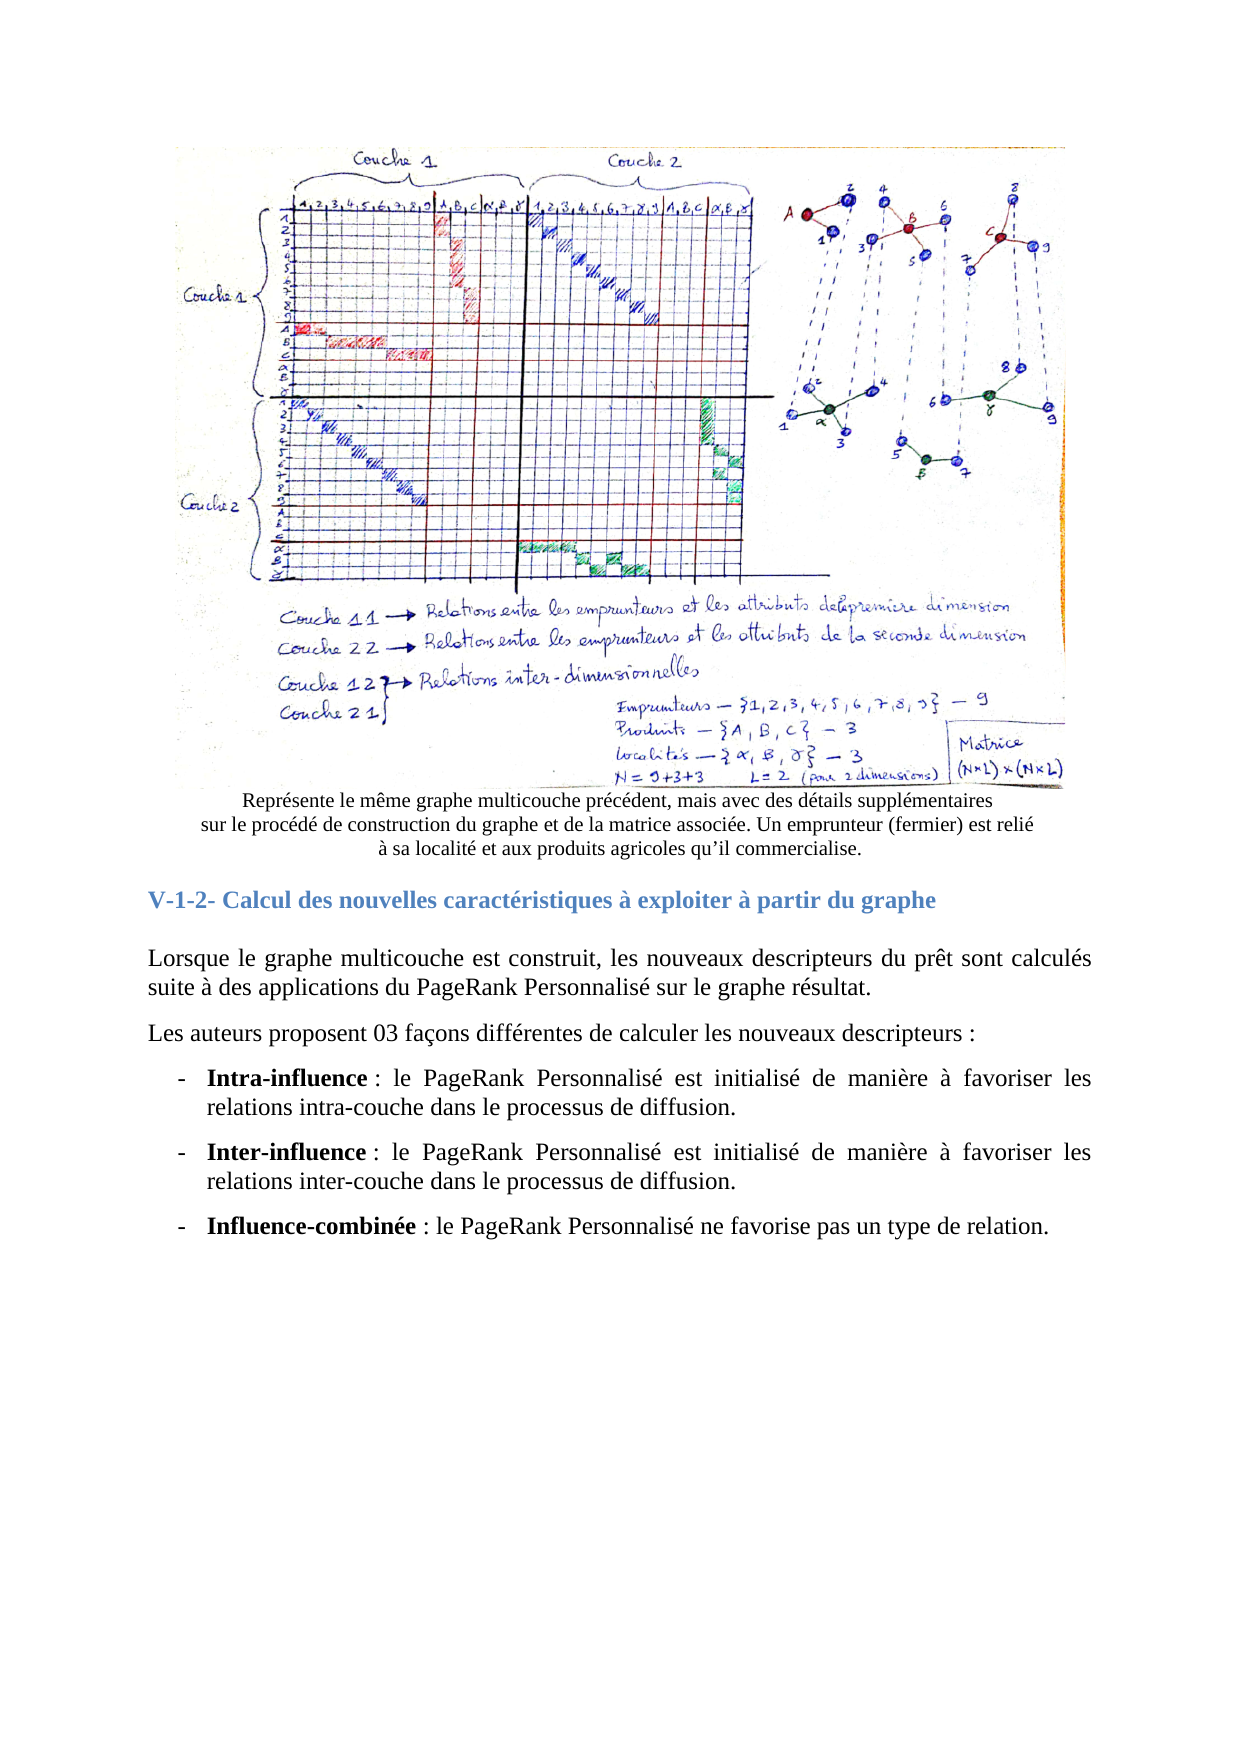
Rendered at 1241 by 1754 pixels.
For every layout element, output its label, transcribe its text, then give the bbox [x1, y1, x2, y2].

list Influence-combinée : le PageRank Personnalisé ne favorise pas un type de relation. [177, 1211, 1093, 1240]
text Les auteurs proposent 03 façons différentes de calculer les nouveaux descripteurs : [148, 1018, 1093, 1046]
list Inter-influence : le PageRank Personnalisé est initialisé de manière à favoriser les relations inter-couche dans le processus de diffusion. [177, 1137, 1093, 1195]
picture [175, 147, 1066, 789]
list Intra-influence : le PageRank Personnalisé est initialisé de manière à favoriser les relations intra-couche dans le processus de diffusion. [177, 1063, 1093, 1121]
text Lorsque le graphe multicouche est construit, les nouveaux descripteurs du prêt sont calculés suite à des applications du PageRank Personnalisé sur le graphe résultat. [148, 943, 1093, 1001]
subtitle V-1-2- Calcul des nouvelles caractéristiques à exploiter à partir du graphe [148, 885, 1093, 914]
